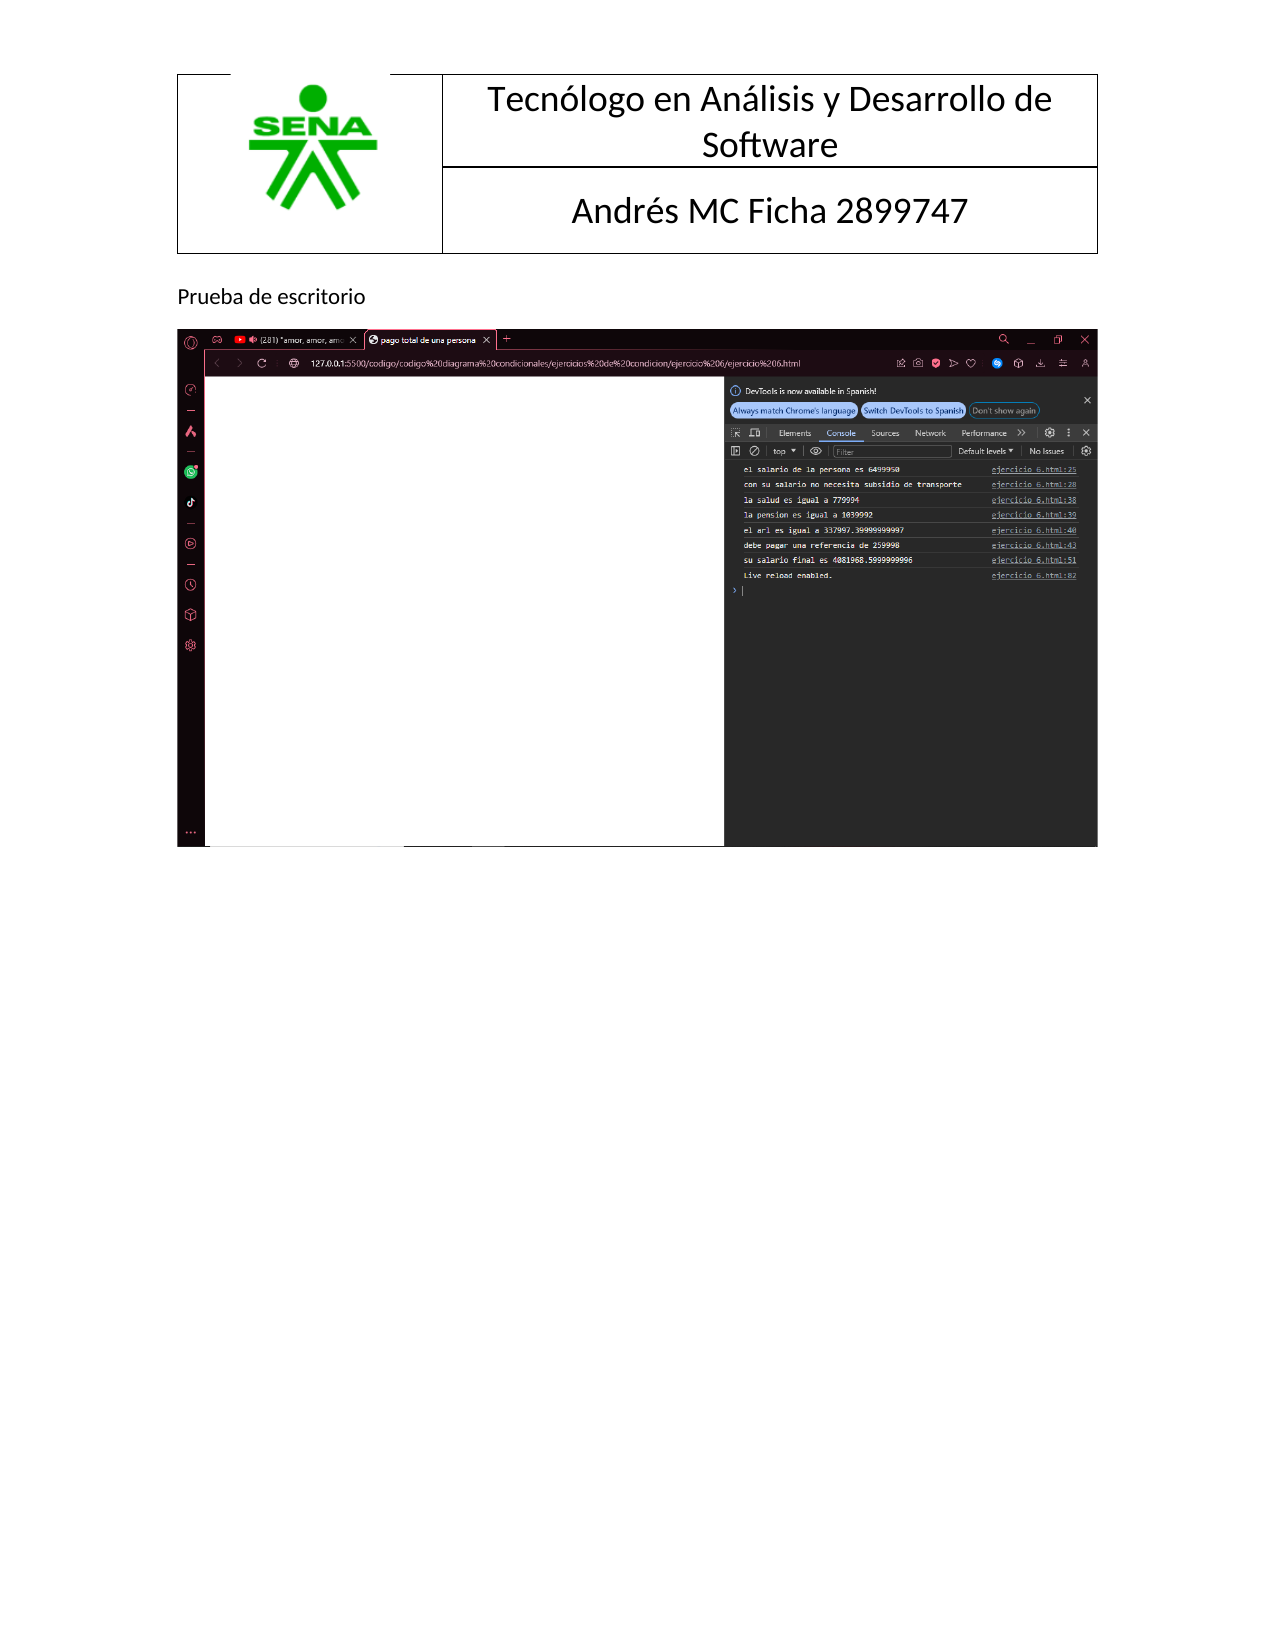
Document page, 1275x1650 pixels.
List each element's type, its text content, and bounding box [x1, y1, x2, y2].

picture [177, 329, 1098, 847]
text Prueba de escritorio [177, 282, 1098, 310]
picture [230, 74, 390, 226]
